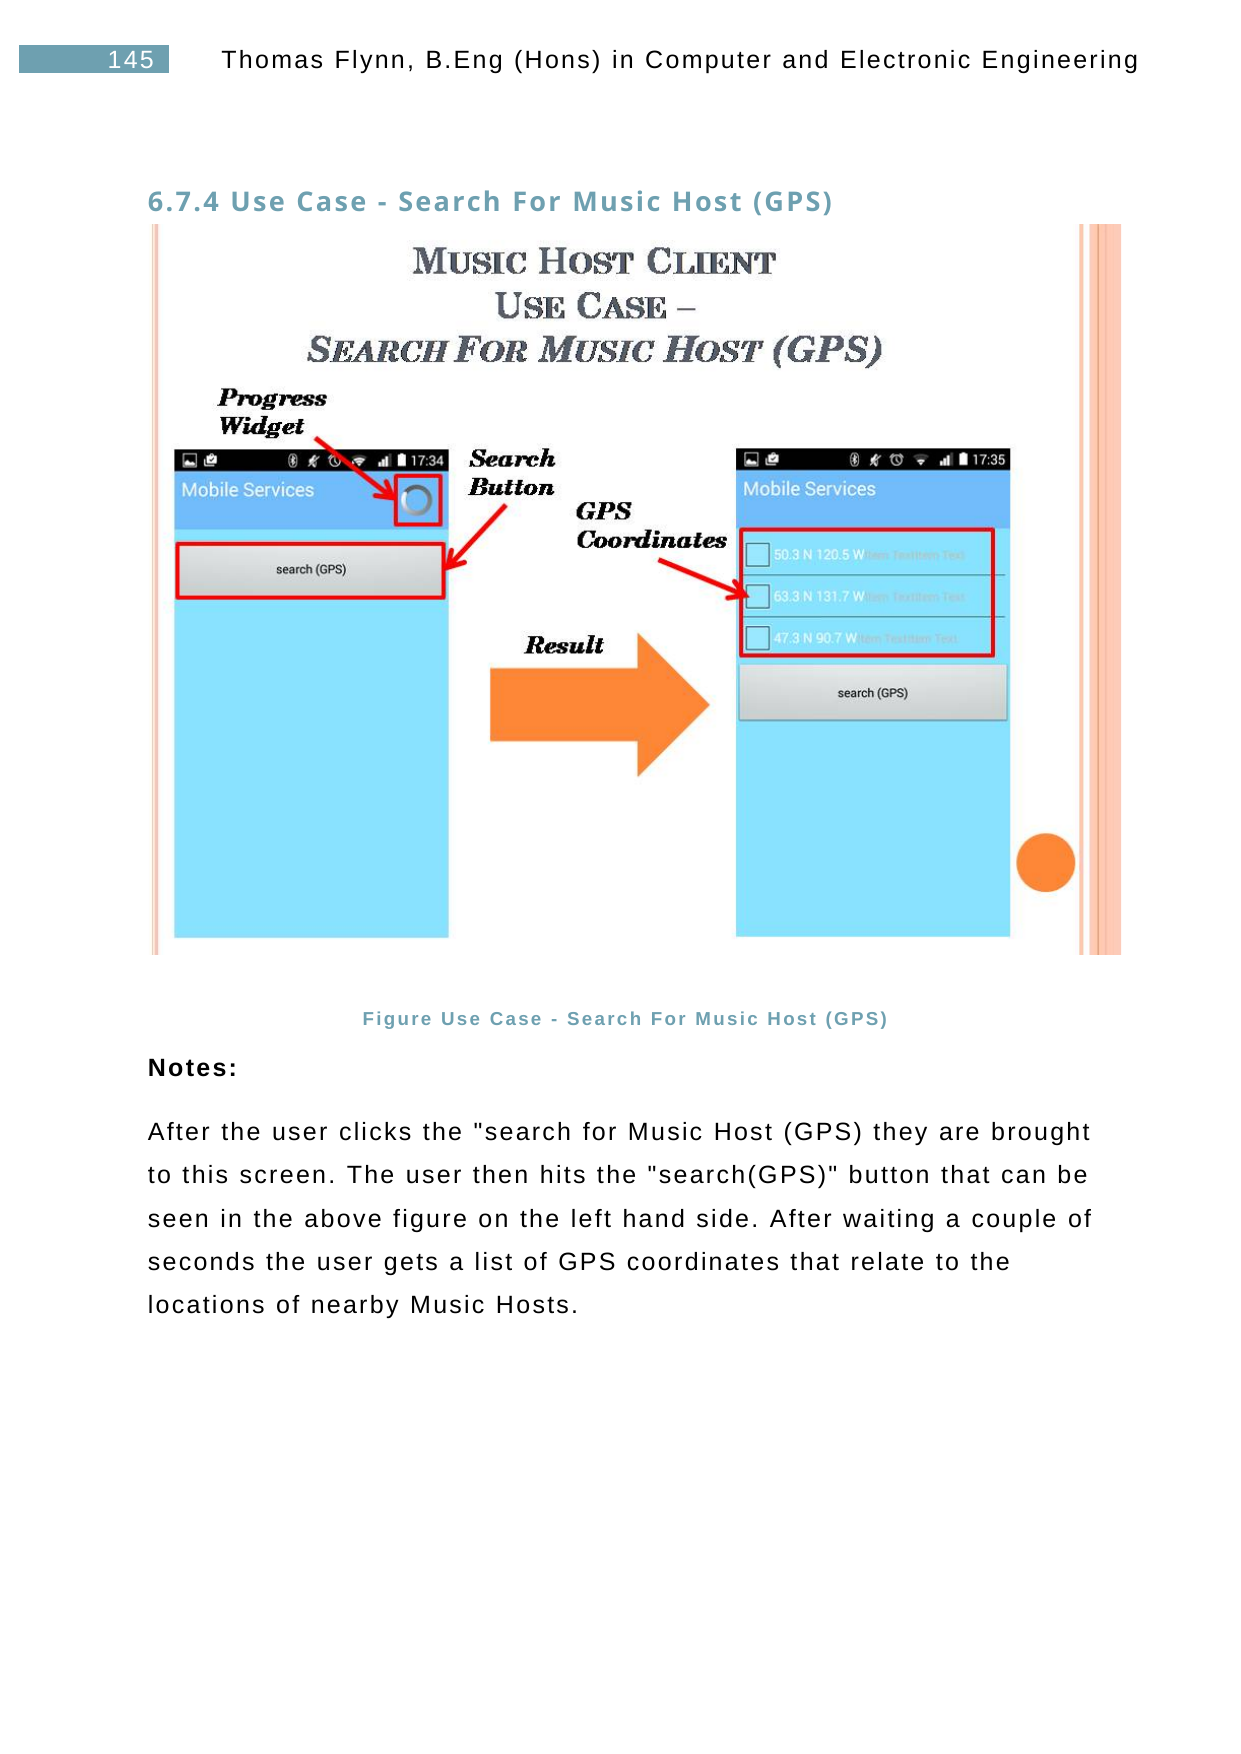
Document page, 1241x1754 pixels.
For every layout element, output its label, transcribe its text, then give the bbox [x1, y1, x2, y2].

picture [147, 224, 1122, 955]
subtitle 6.7.4 Use Case - Search For Music Host (GPS) [148, 182, 1122, 219]
text After the user clicks the "search for Music Host (GPS) they are brought to this screen. The user then hits the "search(GPS)" button that can be seen in the above figure on the left hand side. After waiting a couple of seconds the user gets a list of GPS coordinates that relate to the locations of nearby Music Hosts. [148, 1117, 1122, 1318]
text Notes: [148, 1053, 1122, 1082]
